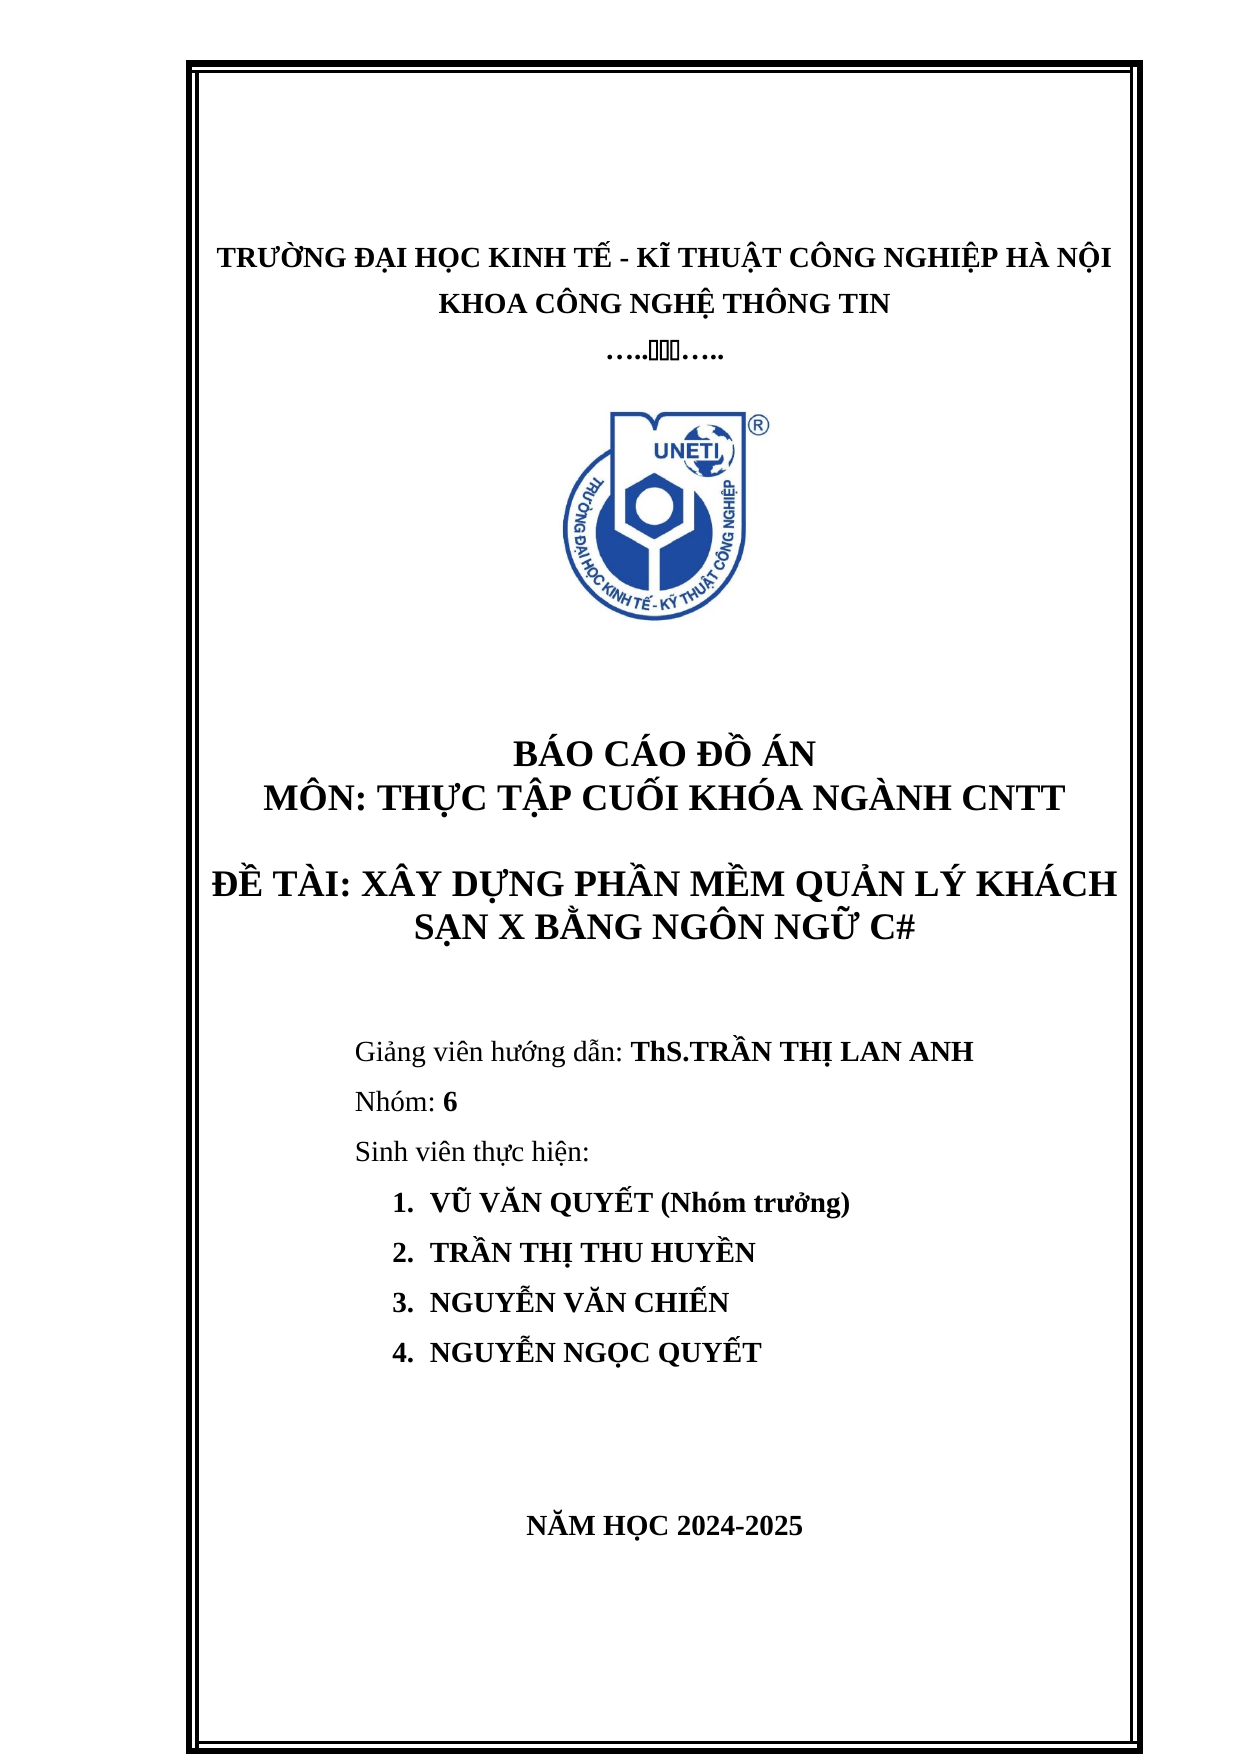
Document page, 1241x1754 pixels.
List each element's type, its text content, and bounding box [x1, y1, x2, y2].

text KHOA CÔNG NGHỆ THÔNG TIN [207, 286, 1122, 320]
list TRẦN THỊ THU HUYỀN [392, 1235, 1122, 1268]
list NGUYỄN NGỌC QUYẾT [392, 1336, 1122, 1369]
text Giảng viên hướng dẫn: ThS.TRẦN THỊ LAN ANH [354, 1034, 1122, 1067]
text TRƯỜNG ĐẠI HỌC KINH TẾ - KĨ THUẬT CÔNG NGHIỆP HÀ NỘI [207, 240, 1122, 274]
text MÔN: THỰC TẬP CUỐI KHÓA NGÀNH CNTT [207, 775, 1122, 818]
text Nhóm: 6 [354, 1084, 1122, 1118]
list NGUYỄN VĂN CHIẾN [392, 1285, 1122, 1319]
picture [527, 378, 802, 654]
text …..….. [207, 332, 1122, 366]
text Sinh viên thực hiện: [354, 1134, 1122, 1168]
text NĂM HỌC 2024-2025 [207, 1508, 1122, 1542]
text ĐỀ TÀI: XÂY DỰNG PHẦN MỀM QUẢN LÝ KHÁCH SẠN X BẰNG NGÔN NGỮ C# [207, 861, 1122, 947]
text BÁO CÁO ĐỒ ÁN [207, 732, 1122, 775]
list VŨ VĂN QUYẾT (Nhóm trưởng) [392, 1185, 1122, 1218]
